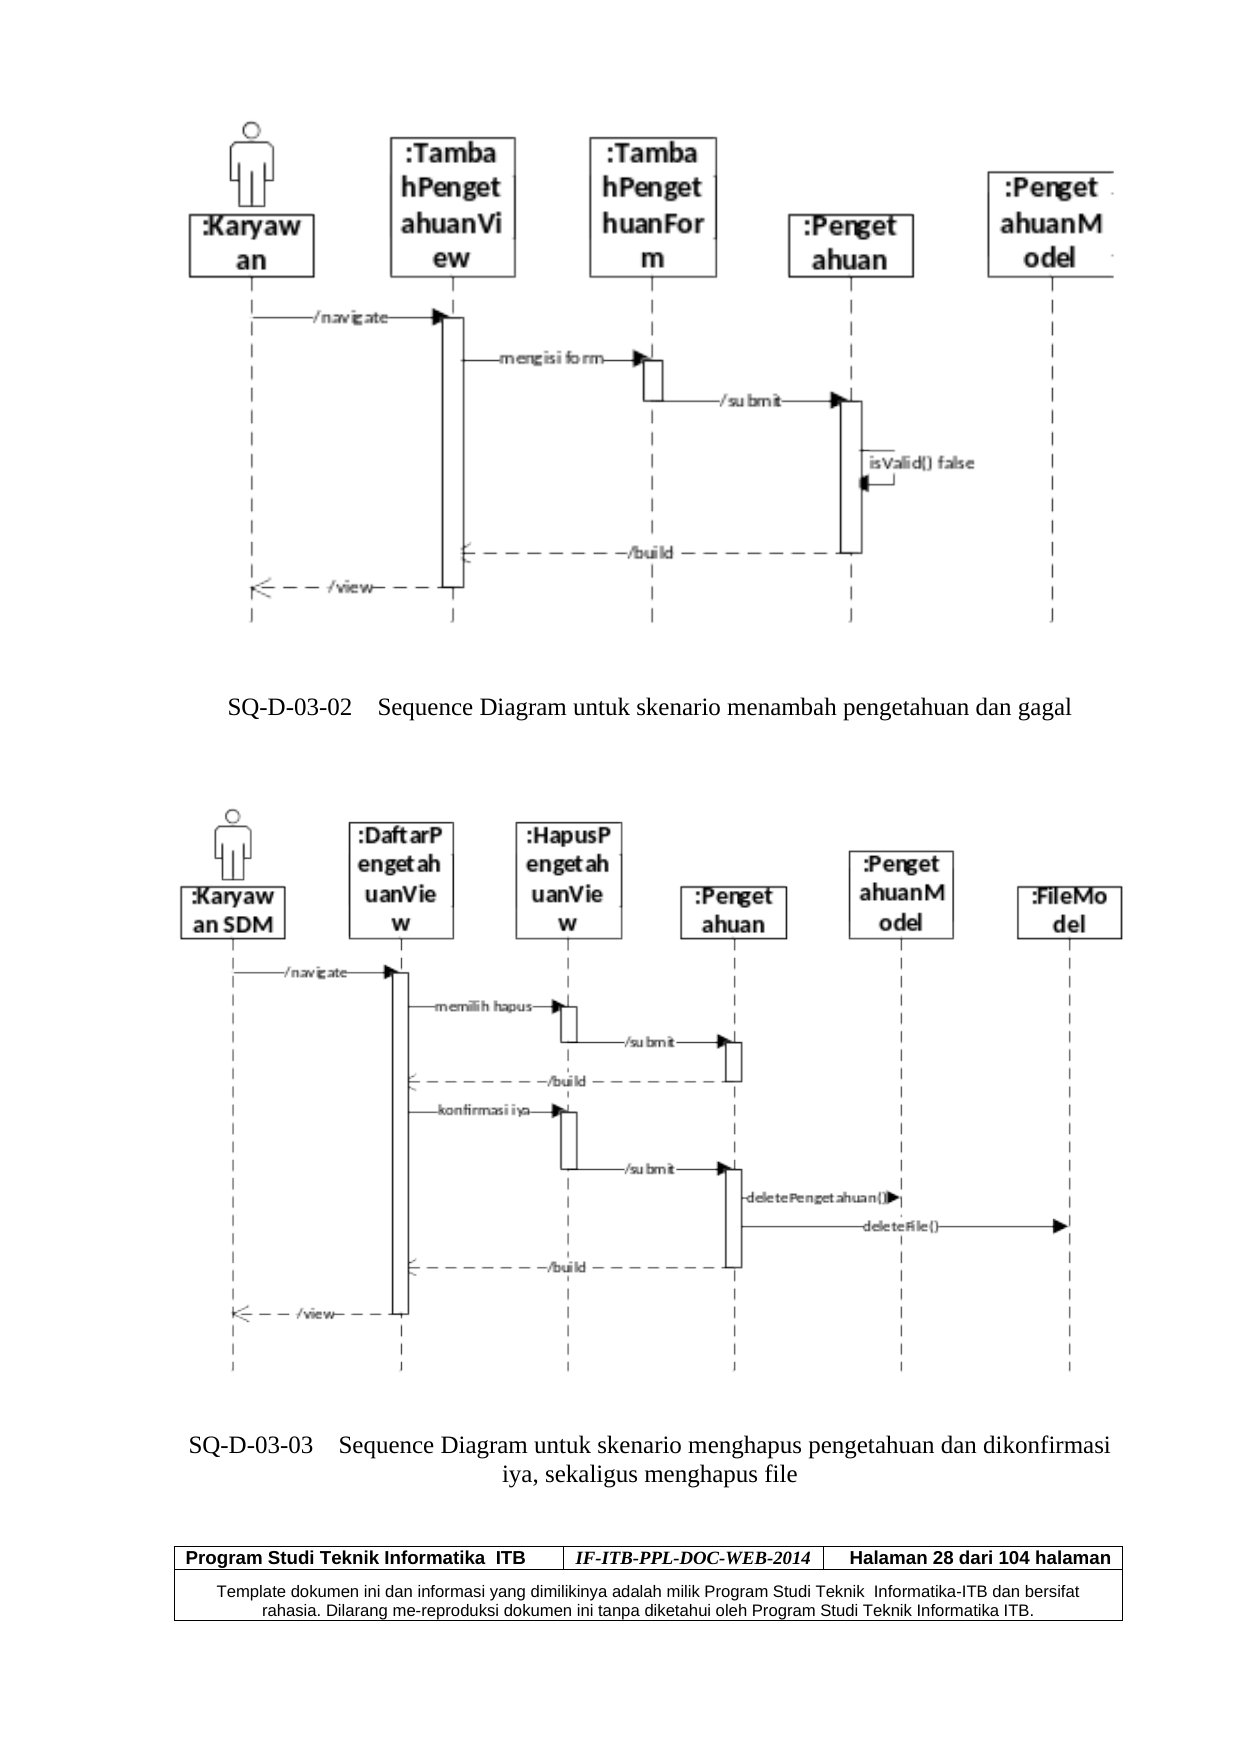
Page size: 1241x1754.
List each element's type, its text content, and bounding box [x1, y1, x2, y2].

text SQ-D-03-02 Sequence Diagram untuk skenario menambah pengetahuan dan gagal [177, 118, 1122, 720]
text SQ-D-03-03 Sequence Diagram untuk skenario menghapus pengetahuan dan dikonfirmasi iya, sekaligus menghapus file [177, 807, 1122, 1487]
